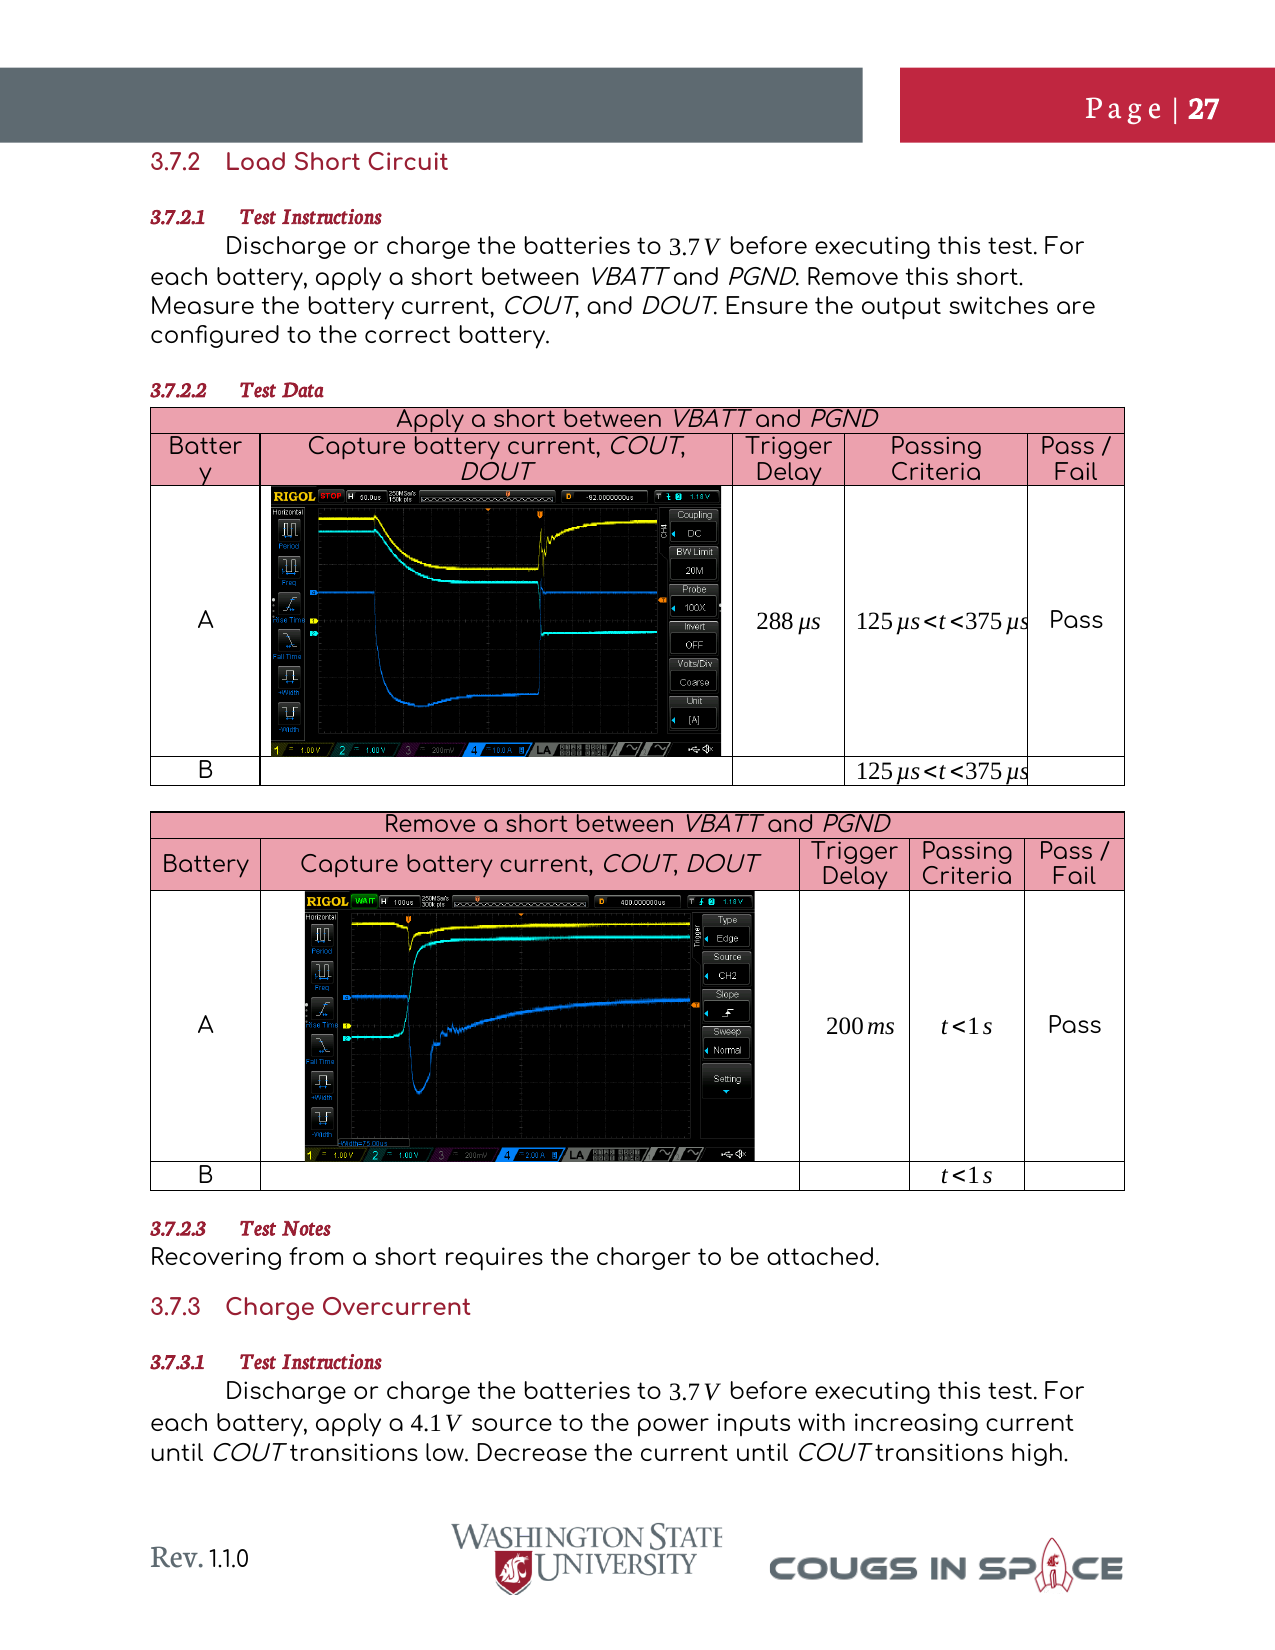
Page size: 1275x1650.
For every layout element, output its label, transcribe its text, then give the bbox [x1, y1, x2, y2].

picture [450, 1522, 723, 1595]
subtitle Test Notes [150, 1212, 1125, 1241]
table_cell [261, 891, 304, 1161]
subtitle Load Short Circuit [150, 150, 1125, 176]
table_cell Capture battery current, COUT, DOUT [261, 434, 732, 485]
table_cell [755, 891, 799, 1161]
text Recovering from a short requires the charger to be attached. [150, 1245, 1125, 1270]
table_cell [722, 486, 732, 756]
subtitle Test Data [150, 373, 1125, 402]
table_cell Battery [151, 839, 260, 890]
table_cell [261, 486, 271, 756]
table_cell A [151, 486, 259, 756]
table_cell [845, 486, 1027, 756]
picture [304, 891, 755, 1162]
table_cell Pass / Fail [1025, 839, 1124, 890]
table_cell [261, 757, 732, 785]
table_cell Trigger Delay [800, 839, 909, 890]
subtitle Test Instructions [150, 200, 1125, 229]
subtitle Charge Overcurrent [150, 1295, 1125, 1321]
table_cell Trigger Delay [733, 434, 844, 485]
table_cell [845, 757, 1027, 785]
table_cell B [151, 1162, 260, 1190]
table_header Apply a short between VBATT and PGND [151, 408, 1124, 433]
table_cell A [151, 891, 260, 1161]
table_cell [800, 1162, 909, 1190]
table_cell Passing Criteria [910, 839, 1024, 890]
table_cell Pass / Fail [1028, 434, 1124, 485]
table_cell Pass [1028, 486, 1124, 756]
table_cell [1025, 1162, 1124, 1190]
table_cell Pass [1025, 891, 1124, 1161]
table_cell [910, 891, 1024, 1161]
table_cell [733, 757, 844, 785]
table_header Remove a short between VBATT and PGND [151, 813, 1124, 838]
table_cell Passing Criteria [845, 434, 1027, 485]
table_cell [261, 1162, 799, 1190]
text Discharge or charge the batteries to before executing this test. For each battery, apply a short between VBATT and PGND. Remove this short. Measure the battery current, COUT, and DOUT. Ensure the output switches are configured to the correct battery. [150, 233, 1125, 349]
table_cell [910, 1162, 1024, 1190]
table_cell [1028, 757, 1124, 785]
picture [271, 486, 722, 757]
subtitle Test Instructions [150, 1345, 1125, 1374]
picture [769, 1537, 1123, 1594]
table_cell Capture battery current, COUT, DOUT [261, 839, 799, 890]
table_cell Battery [151, 434, 259, 485]
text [150, 1378, 1125, 1467]
table_cell B [151, 757, 259, 785]
table_cell [733, 486, 844, 756]
table_cell [800, 891, 909, 1161]
